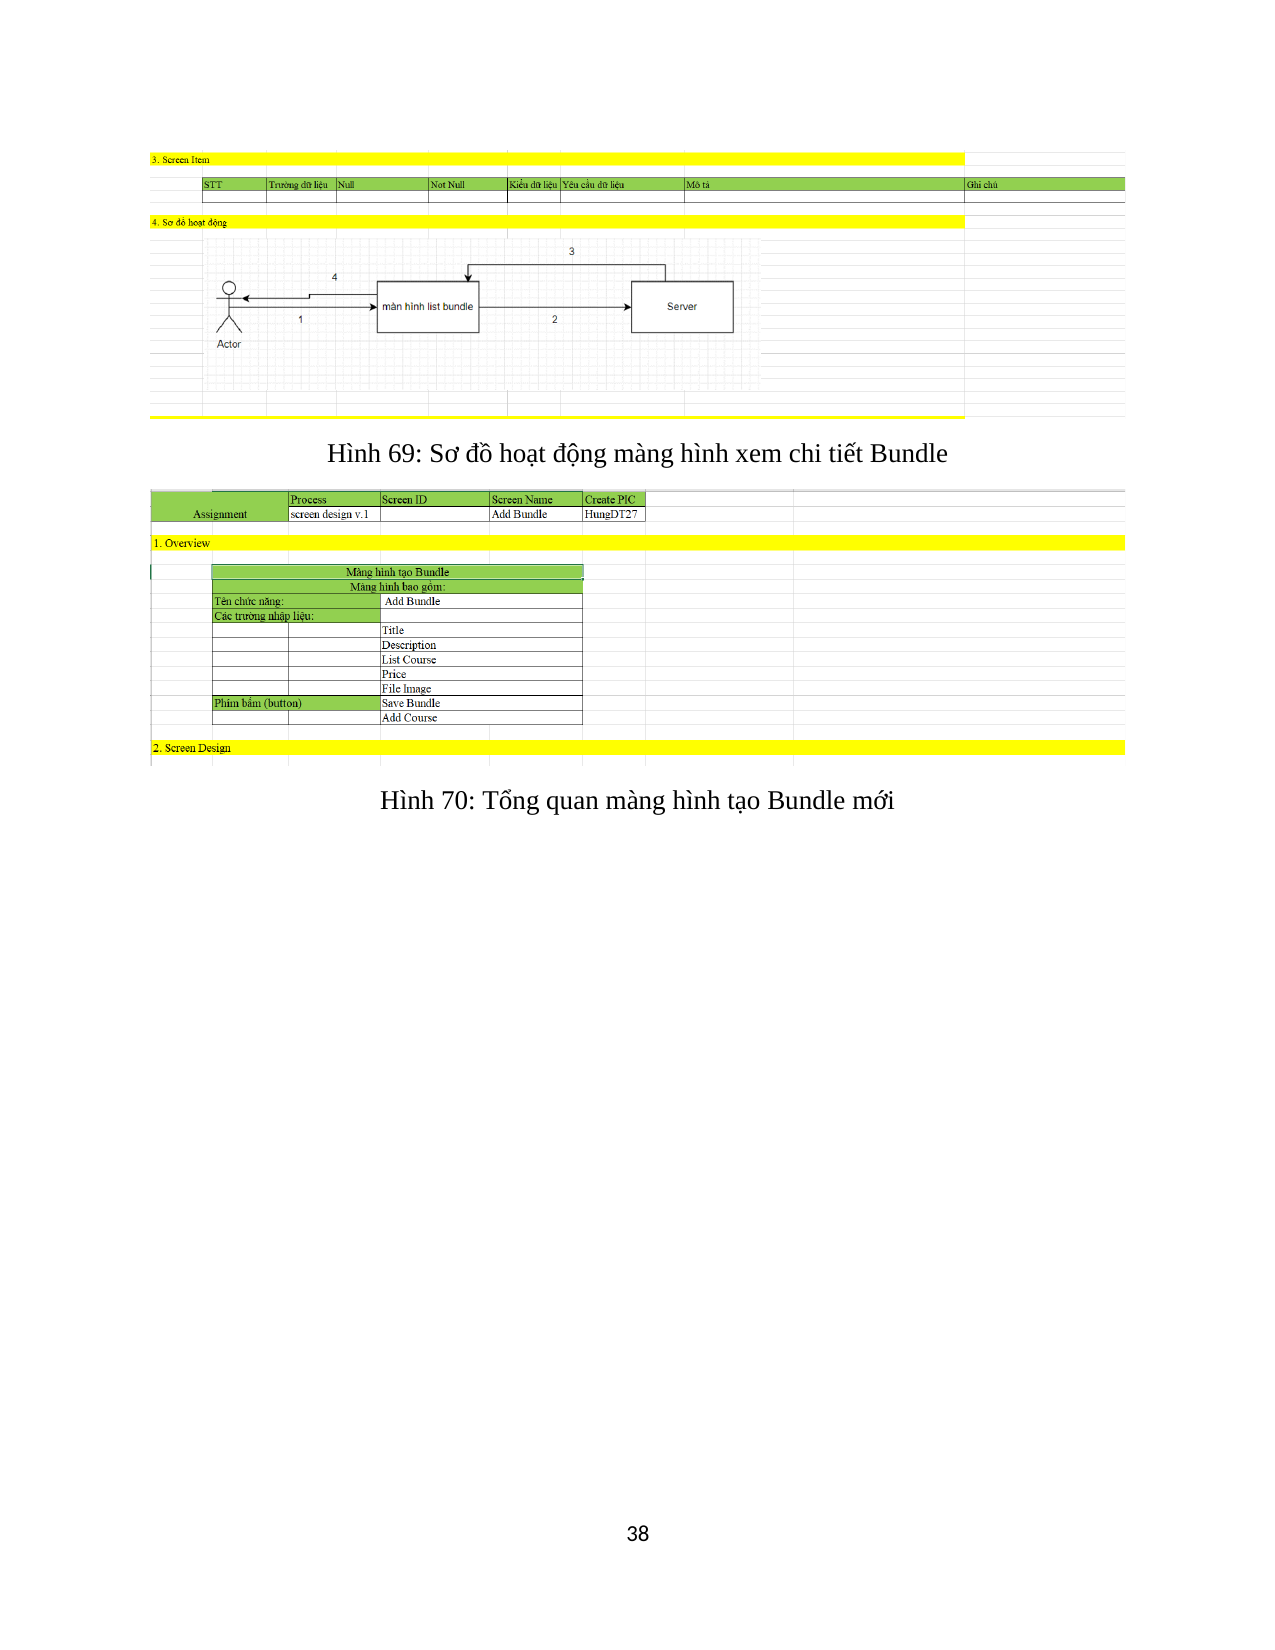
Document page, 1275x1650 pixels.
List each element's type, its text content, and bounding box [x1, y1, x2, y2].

text Hình 69: Sơ đồ hoạt động màng hình xem chi tiết Bundle [150, 437, 1125, 468]
picture [150, 150, 1125, 419]
text Hình 70: Tổng quan màng hình tạo Bundle mới [150, 784, 1125, 816]
picture [150, 489, 1125, 766]
